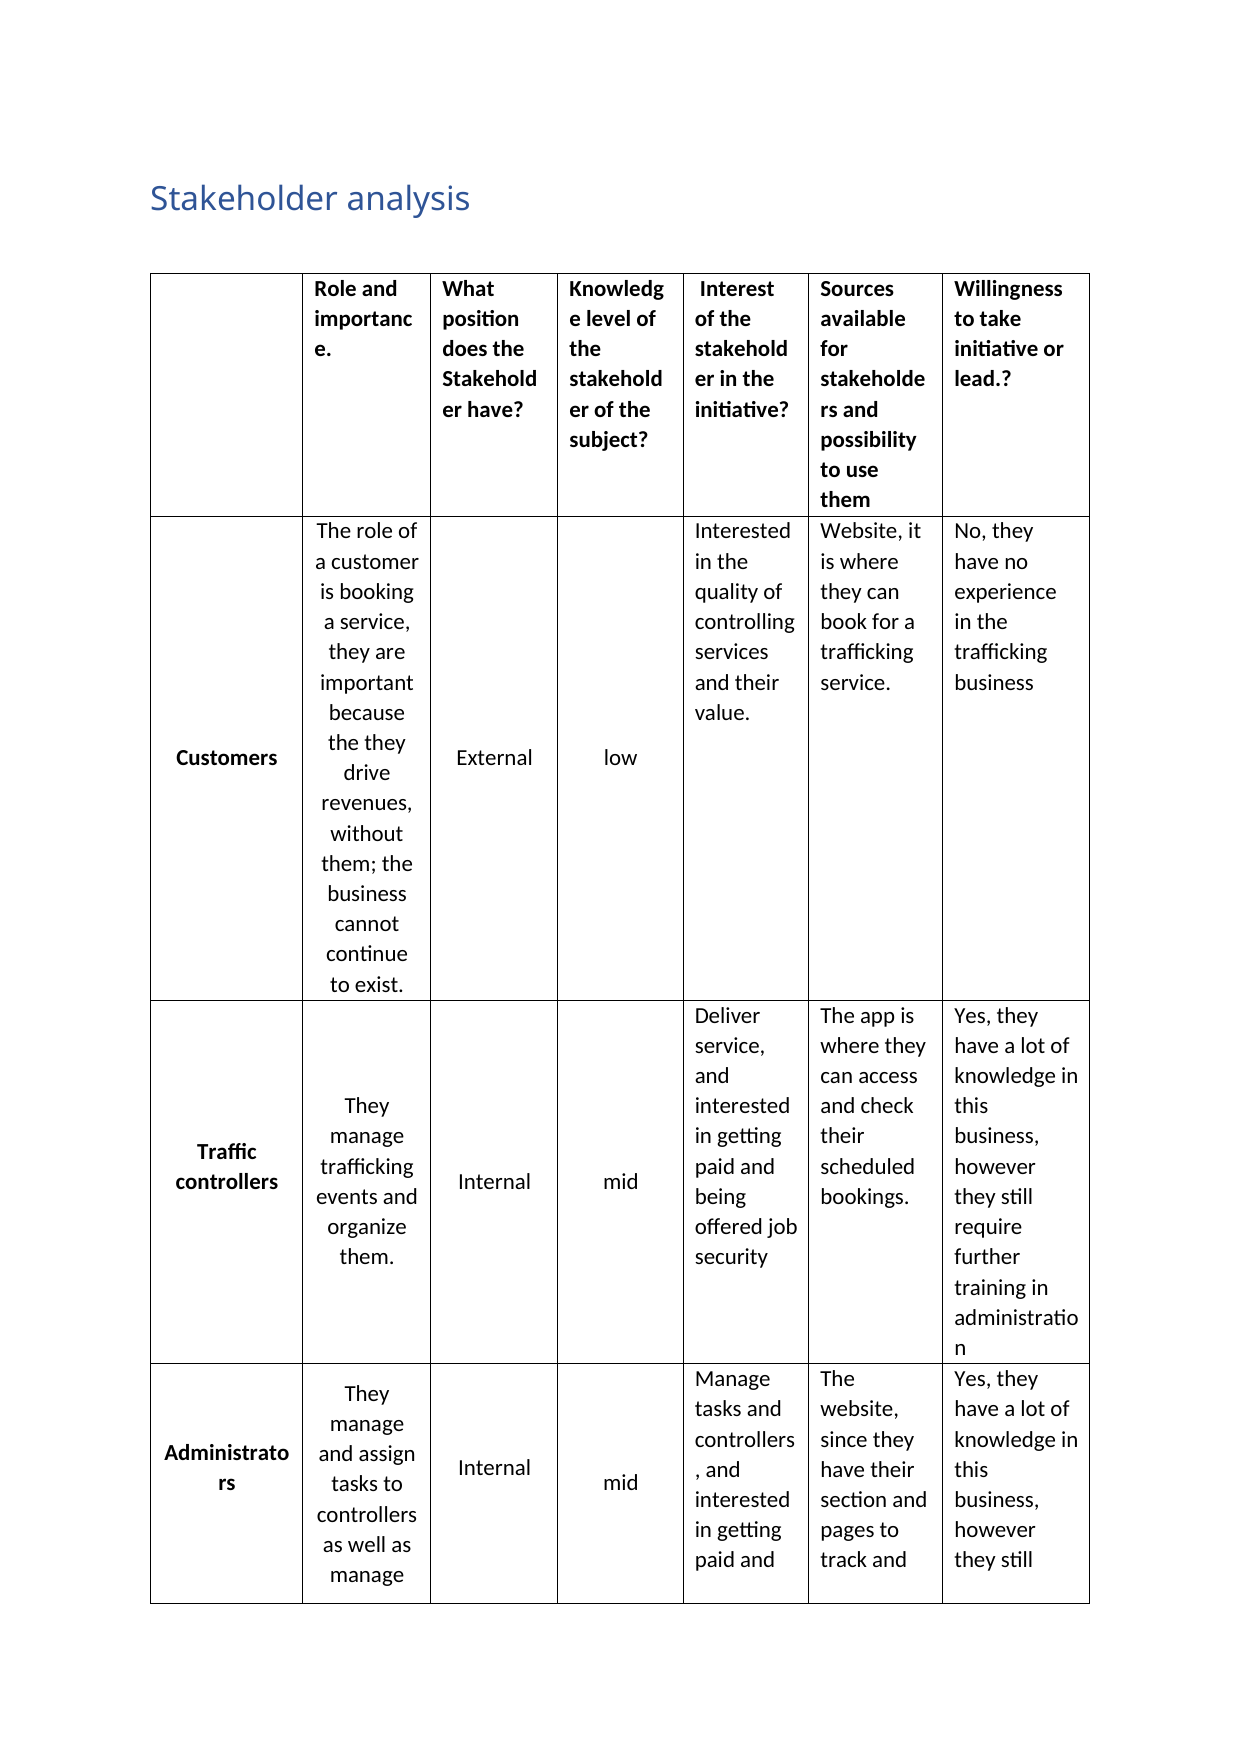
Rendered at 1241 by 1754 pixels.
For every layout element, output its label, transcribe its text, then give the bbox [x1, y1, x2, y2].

table_cell The role of a customer is booking a service, they are important because the they drive revenues, without them; the business cannot continue to exist. [303, 517, 430, 1000]
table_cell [943, 1364, 1089, 1603]
table_cell Administrators [151, 1364, 302, 1603]
table_header What position does the Stakeholder have? [431, 274, 557, 516]
table_cell Website, it is where they can book for a trafficking service. [809, 517, 942, 1000]
table_cell Customers [151, 517, 302, 1000]
table_cell Internal [431, 1364, 557, 1603]
table_cell Internal [431, 1001, 557, 1363]
table_cell The app is where they can access and check their scheduled bookings. [809, 1001, 942, 1363]
table_cell low [558, 517, 683, 1000]
table_cell mid [558, 1001, 683, 1363]
subtitle Stakeholder analysis [150, 175, 1090, 269]
table_cell They manage trafficking events and organize them. [303, 1001, 430, 1363]
table_cell Interested in the quality of controlling services and their value. [684, 517, 808, 1000]
table_header Role and importance. [303, 274, 430, 516]
table_cell External [431, 517, 557, 1000]
table_cell Deliver service, and interested in getting paid and being offered job security [684, 1001, 808, 1363]
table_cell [684, 1364, 808, 1603]
table_cell Traffic controllers [151, 1001, 302, 1363]
table_header Willingness to take initiative or lead.? [943, 274, 1089, 516]
table_cell No, they have no experience in the trafficking business [943, 517, 1089, 1000]
table_header Knowledge level of the stakeholder of the subject? [558, 274, 683, 516]
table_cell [809, 1364, 942, 1603]
table_header [151, 274, 302, 516]
table_header Sources available for stakeholders and possibility to use them [809, 274, 942, 516]
table_cell Yes, they have a lot of knowledge in this business, however they still require further training in administration [943, 1001, 1089, 1363]
table_cell mid [558, 1364, 683, 1603]
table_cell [303, 1364, 430, 1603]
table_header Interest of the stakeholder in the initiative? [684, 274, 808, 516]
